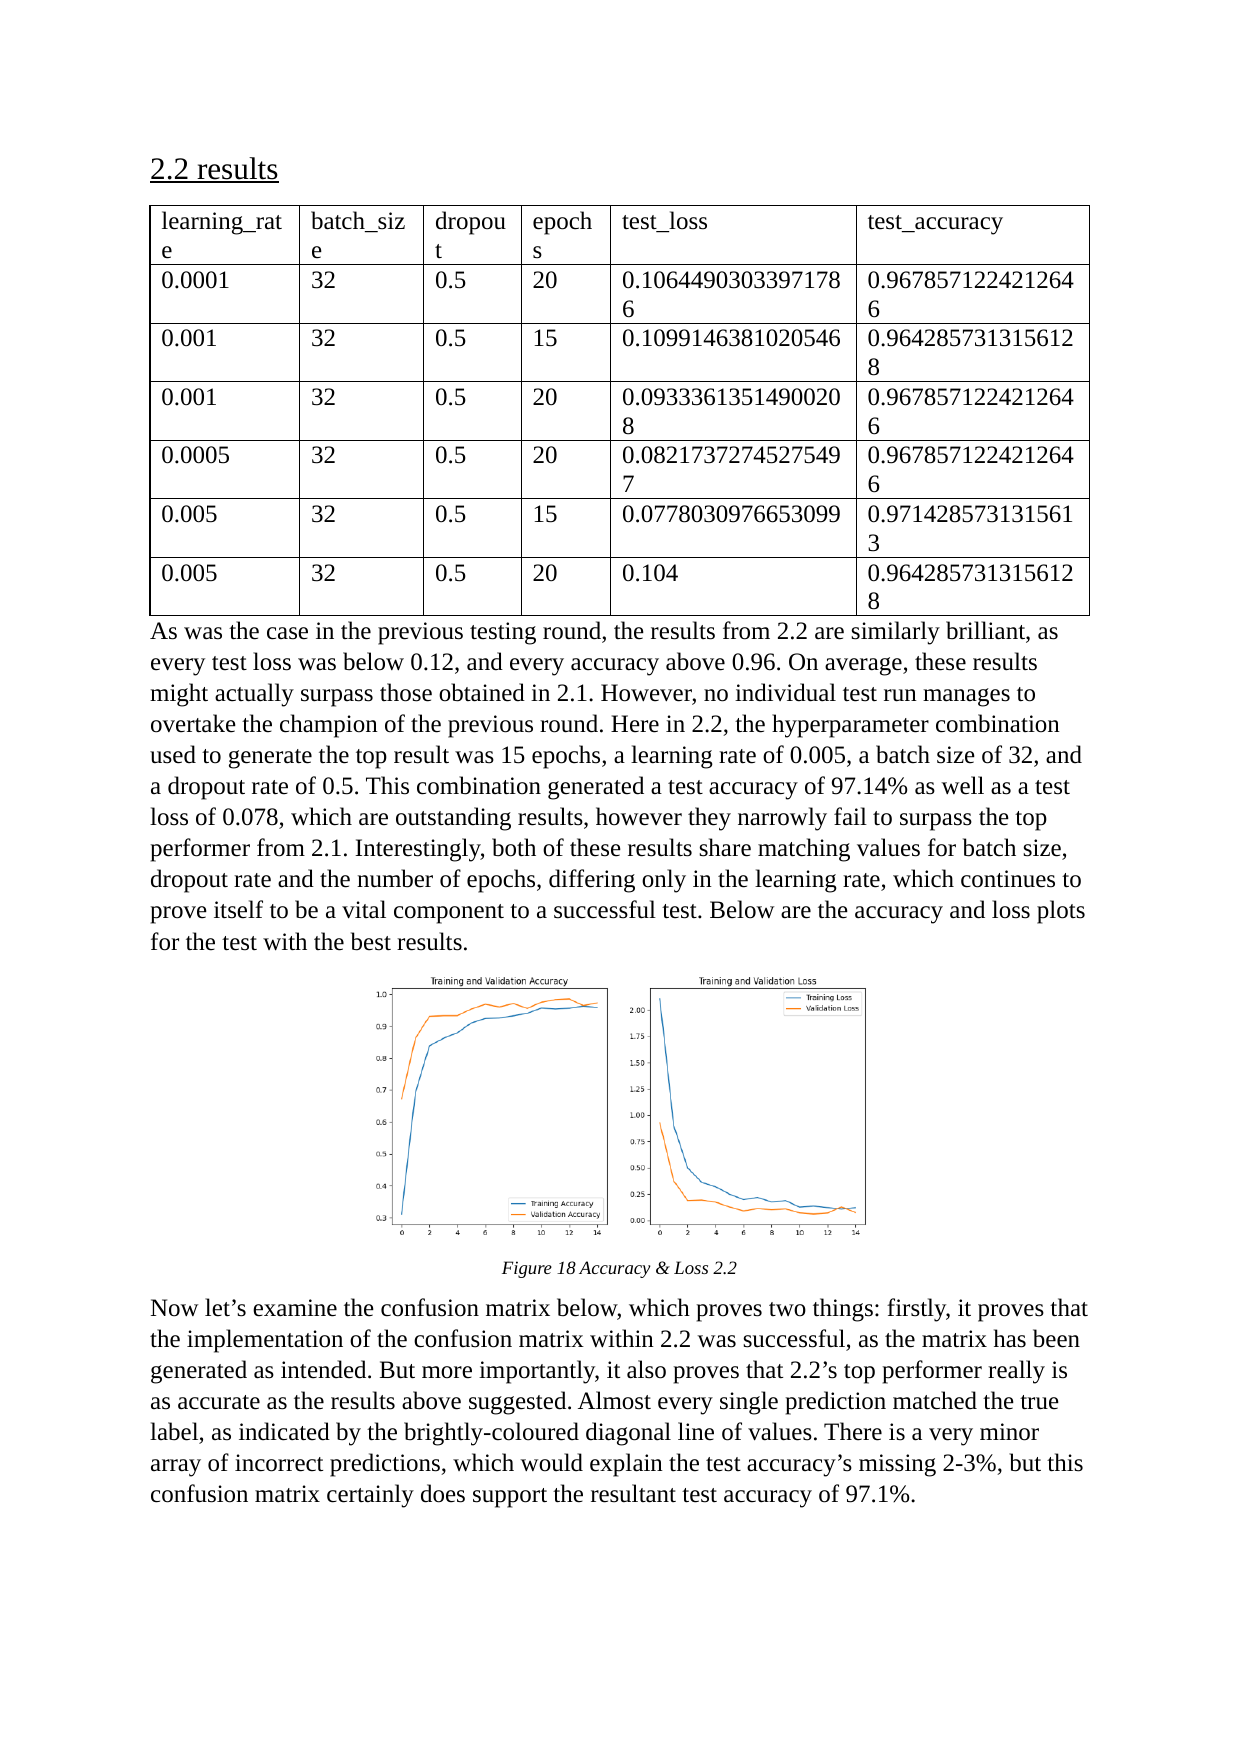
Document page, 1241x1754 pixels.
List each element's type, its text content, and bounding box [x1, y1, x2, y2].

table_cell 0.001 [151, 382, 299, 439]
table_cell 15 [522, 324, 610, 381]
table_cell 0.9678571224212646 [857, 265, 1089, 322]
table_cell 0.9678571224212646 [857, 441, 1089, 498]
table_cell 0.09333613514900208 [611, 382, 856, 439]
table_cell 0.5 [424, 558, 521, 615]
table_header test_accuracy [857, 206, 1089, 264]
table_cell 32 [300, 499, 423, 557]
table_cell 32 [300, 441, 423, 498]
table_cell 0.08217372745275497 [611, 441, 856, 498]
table_cell 0.9642857313156128 [857, 324, 1089, 381]
table_cell 32 [300, 382, 423, 439]
table_cell 32 [300, 265, 423, 322]
table_cell 0.005 [151, 558, 299, 615]
table_cell 20 [522, 382, 610, 439]
table_cell 0.9714285731315613 [857, 499, 1089, 557]
table_header dropout [424, 206, 521, 264]
table_header batch_size [300, 206, 423, 264]
table_cell 0.5 [424, 382, 521, 439]
subtitle 2.2 results [150, 150, 1090, 186]
table_cell 20 [522, 265, 610, 322]
table_header epochs [522, 206, 610, 264]
table_cell 20 [522, 441, 610, 498]
table_cell 0.5 [424, 441, 521, 498]
table_cell 0.005 [151, 499, 299, 557]
table_header test_loss [611, 206, 856, 264]
table_cell 15 [522, 499, 610, 557]
table_cell 32 [300, 324, 423, 381]
text As was the case in the previous testing round, the results from 2.2 are similarly brilliant, as every test loss was below 0.12, and every accuracy above 0.96. On average, these results might actually surpass those obtained in 2.1. However, no individual test run manages to overtake the champion of the previous round. Here in 2.2, the hyperparameter combination used to generate the top result was 15 epochs, a learning rate of 0.005, a batch size of 32, and a dropout rate of 0.5. This combination generated a test accuracy of 97.14% as well as a test loss of 0.078, which are outstanding results, however they narrowly fail to surpass the top performer from 2.1. Interestingly, both of these results share matching values for batch size, dropout rate and the number of epochs, differing only in the learning rate, which continues to prove itself to be a vital component to a successful test. Below are the accuracy and loss plots for the test with the best results. [150, 616, 1090, 955]
picture [371, 974, 869, 1239]
table_cell 0.0778030976653099 [611, 499, 856, 557]
table_cell 0.9642857313156128 [857, 558, 1089, 615]
table_cell 0.1099146381020546 [611, 324, 856, 381]
table_cell 0.5 [424, 499, 521, 557]
text Now let’s examine the confusion matrix below, which proves two things: firstly, it proves that the implementation of the confusion matrix within 2.2 was successful, as the matrix has been generated as intended. But more importantly, it also proves that 2.2’s top performer really is as accurate as the results above suggested. Almost every single prediction matched the true label, as indicated by the brightly-coloured diagonal line of values. There is a very minor array of incorrect predictions, which would explain the test accuracy’s missing 2-3%, but this confusion matrix certainly does support the resultant test accuracy of 97.1%. [150, 1293, 1090, 1508]
table_cell 0.0001 [151, 265, 299, 322]
table_cell 0.001 [151, 324, 299, 381]
table_cell 0.0005 [151, 441, 299, 498]
table_cell 0.104 [611, 558, 856, 615]
table_cell 0.5 [424, 265, 521, 322]
table_header learning_rate [151, 206, 299, 264]
table_cell 32 [300, 558, 423, 615]
table_cell 20 [522, 558, 610, 615]
table_cell 0.5 [424, 324, 521, 381]
table_cell 0.9678571224212646 [857, 382, 1089, 439]
table_cell 0.10644903033971786 [611, 265, 856, 322]
